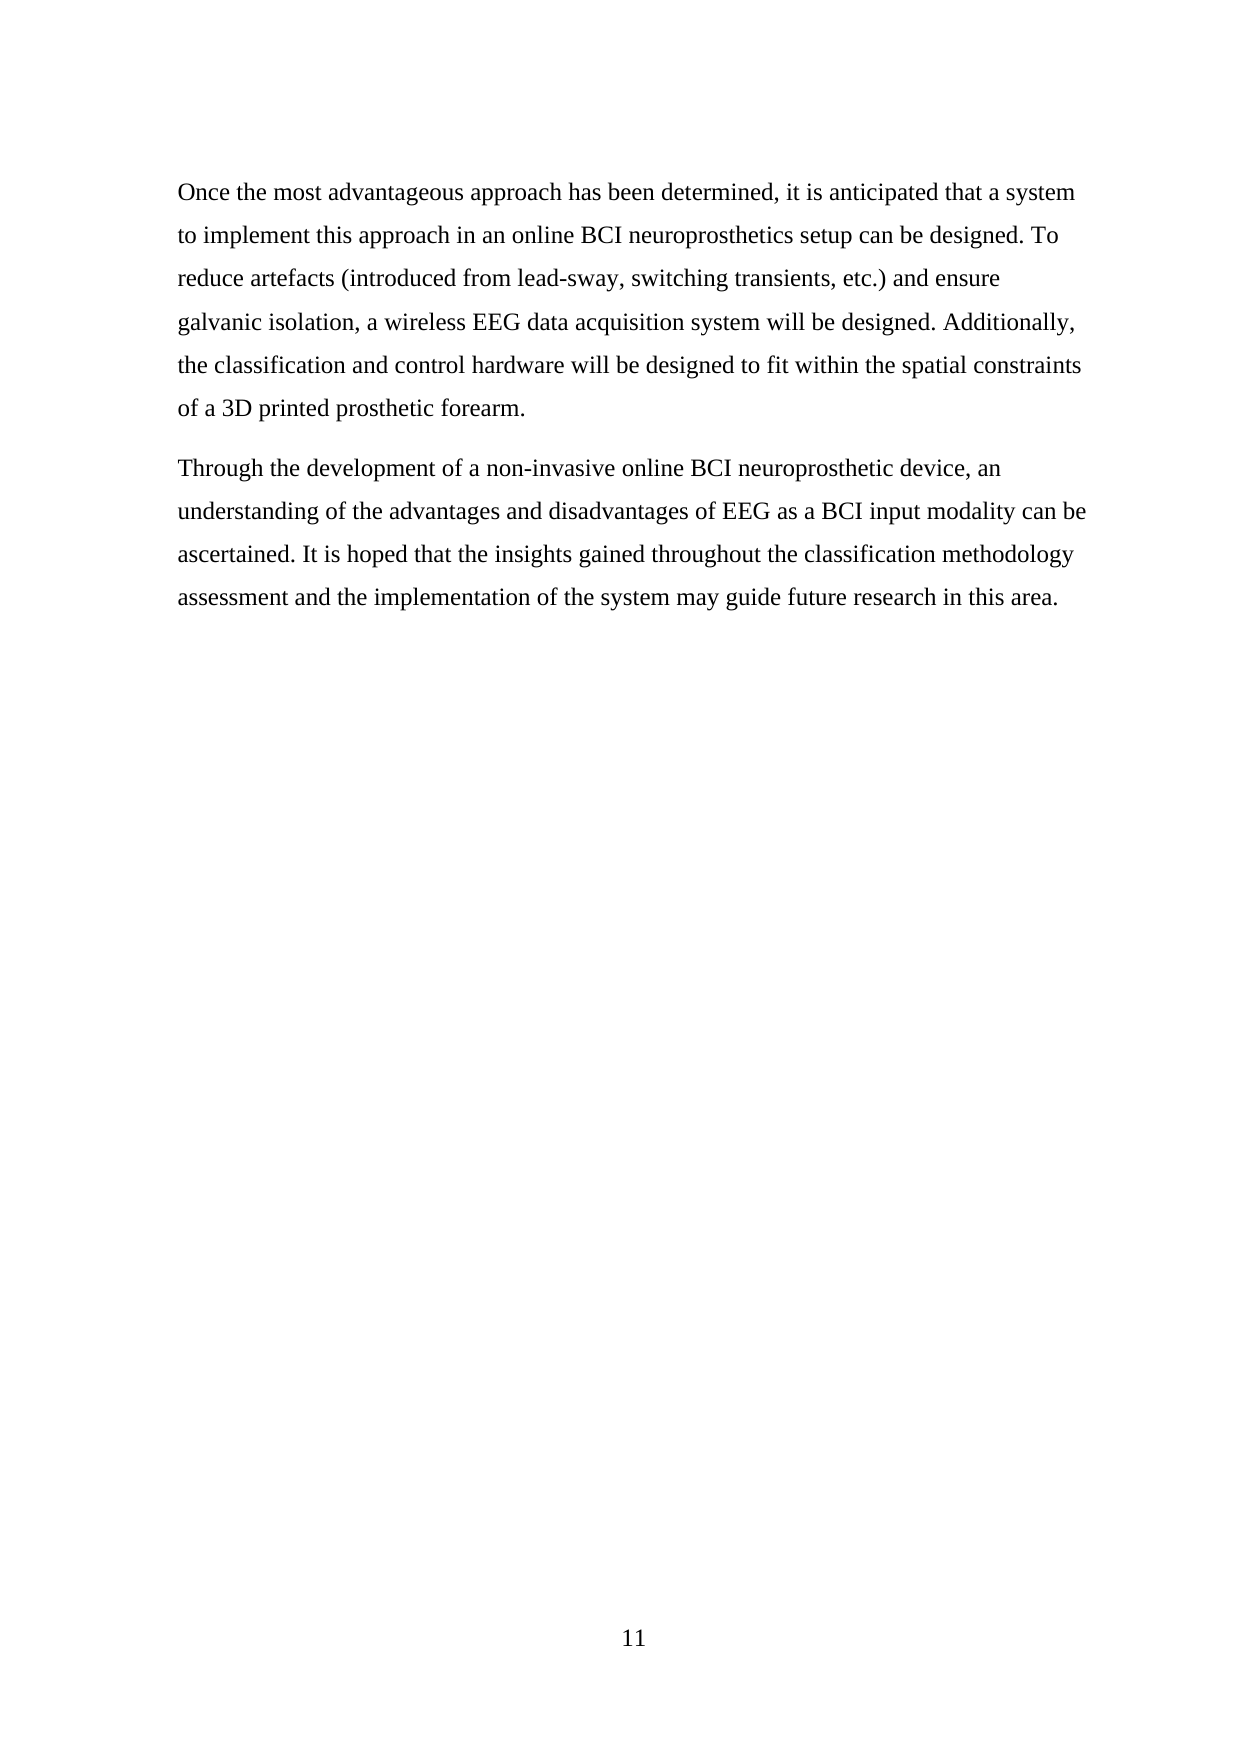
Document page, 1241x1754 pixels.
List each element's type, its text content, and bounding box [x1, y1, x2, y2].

text Through the development of a non-invasive online BCI neuroprosthetic device, an understanding of the advantages and disadvantages of EEG as a BCI input modality can be ascertained. It is hoped that the insights gained throughout the classification methodology assessment and the implementation of the system may guide future research in this area. [177, 453, 1090, 611]
text Once the most advantageous approach has been determined, it is anticipated that a system to implement this approach in an online BCI neuroprosthetics setup can be designed. To reduce artefacts (introduced from lead-sway, switching transients, etc.) and ensure galvanic isolation, a wireless EEG data acquisition system will be designed. Additionally, the classification and control hardware will be designed to fit within the spatial constraints of a 3D printed prosthetic forearm. [177, 177, 1090, 422]
